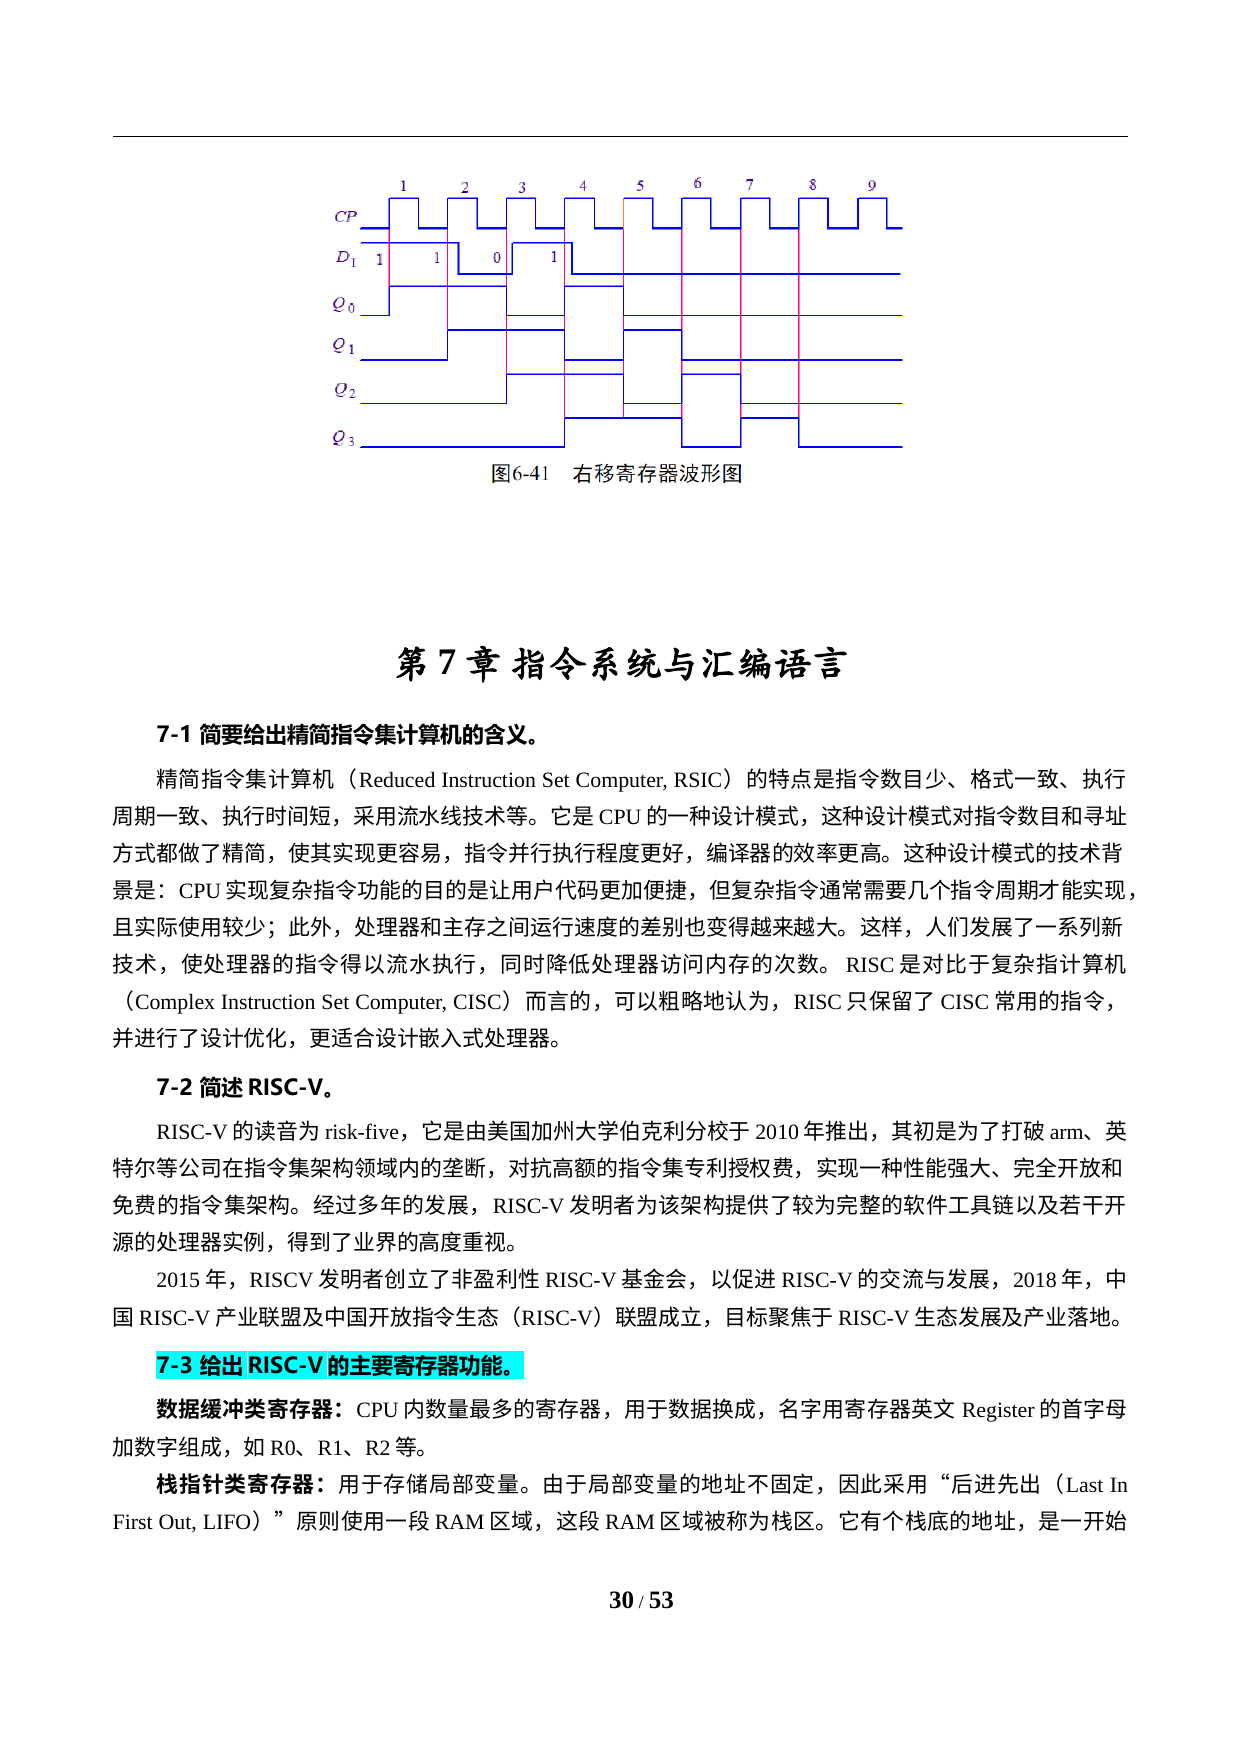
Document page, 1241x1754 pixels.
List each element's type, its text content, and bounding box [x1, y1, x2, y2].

subtitle 7-3 给出RISC-V的主要寄存器功能。 [112, 1346, 1128, 1383]
text 数据缓冲类寄存器：CPU内数量最多的寄存器，用于数据换成，名字用寄存器英文Register的首字母加数字组成，如R0、R1、R2等。 [112, 1390, 1128, 1464]
text 2015年，RISCV发明者创立了非盈利性RISC-V基金会，以促进RISC-V的交流与发展，2018年，中国RISC-V产业联盟及中国开放指令生态（RISC-V）联盟成立，目标聚焦于RISC-V生态发展及产业落地。 [112, 1260, 1128, 1334]
subtitle 7-2 简述RISC-V。 [112, 1068, 1128, 1105]
text 精简指令集计算机（Reduced Instruction Set Computer, RSIC）的特点是指令数目少、格式一致、执行周期一致、执行时间短，采用流水线技术等。它是CPU的一种设计模式，这种设计模式对指令数目和寻址方式都做了精简，使其实现更容易，指令并行执行程度更好，编译器的效率更高。这种设计模式的技术背景是：CPU实现复杂指令功能的目的是让用户代码更加便捷，但复杂指令通常需要几个指令周期才能实现，且实际使用较少；此外，处理器和主存之间运行速度的差别也变得越来越大。这样，人们发展了一系列新技术，使处理器的指令得以流水执行，同时降低处理器访问内存的次数。RISC是对比于复杂指计算机（Complex Instruction Set Computer, CISC）而言的，可以粗略地认为，RISC只保留了CISC常用的指令，并进行了设计优化，更适合设计嵌入式处理器。 [112, 759, 1128, 1056]
text RISC-V的读音为risk-five，它是由美国加州大学伯克利分校于2010年推出，其初是为了打破arm、英特尔等公司在指令集架构领域内的垄断，对抗高额的指令集专利授权费，实现一种性能强大、完全开放和免费的指令集架构。经过多年的发展，RISC-V发明者为该架构提供了较为完整的软件工具链以及若干开源的处理器实例，得到了业界的高度重视。 [112, 1111, 1128, 1260]
picture [313, 163, 927, 499]
subtitle 7-1 简要给出精简指令集计算机的含义。 [112, 716, 1128, 753]
subtitle 第7章 指令系统与汇编语言 [112, 625, 1128, 699]
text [112, 1464, 1128, 1538]
